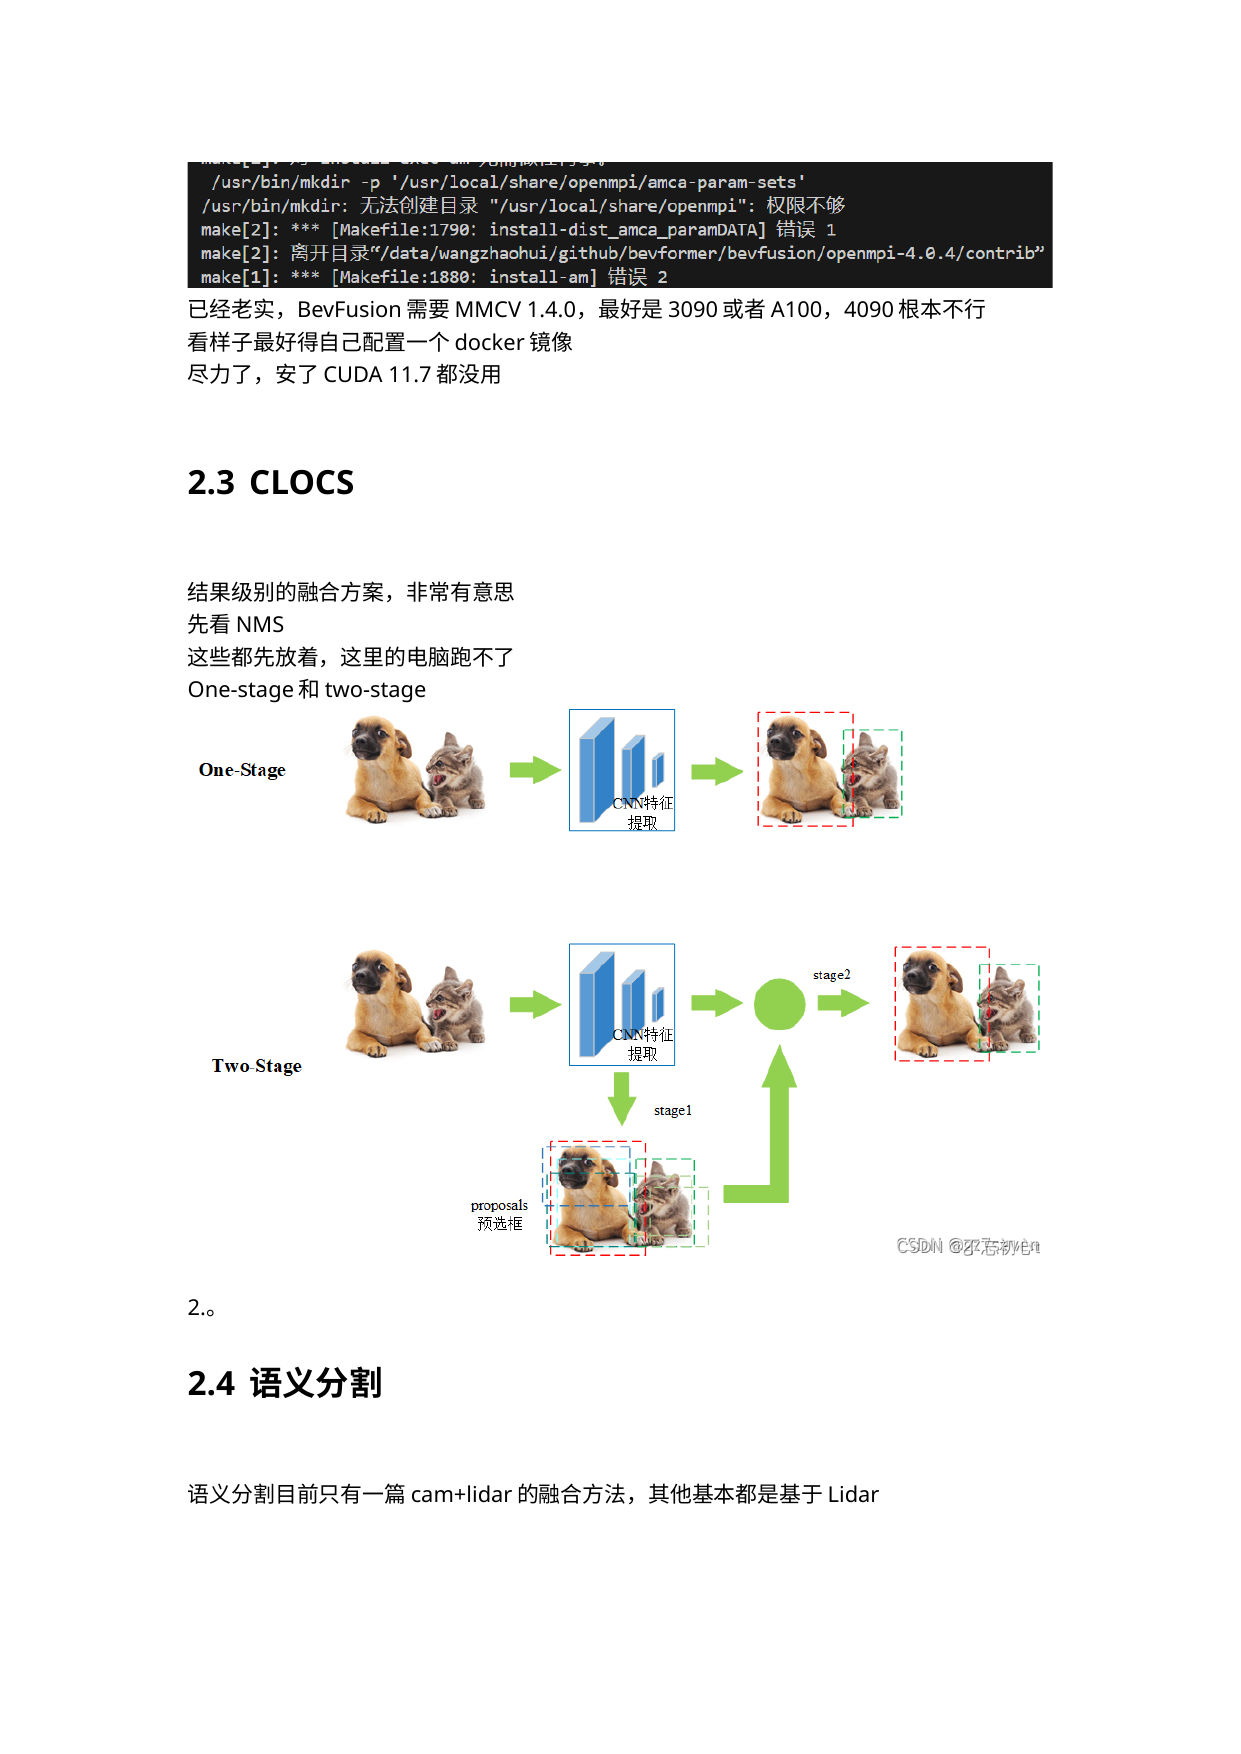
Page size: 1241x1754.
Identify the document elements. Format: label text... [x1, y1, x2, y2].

picture [187, 704, 1053, 1264]
text One-stage和two-stage [187, 672, 1053, 704]
text 语义分割目前只有一篇cam+lidar的融合方法，其他基本都是基于Lidar [187, 1476, 1053, 1509]
text 先看NMS [187, 607, 1053, 639]
text 结果级别的融合方案，非常有意思 [187, 574, 1053, 607]
text 看样子最好得自己配置一个docker镜像 [187, 324, 1053, 357]
text 尽力了，安了CUDA 11.7都没用 [187, 357, 1053, 389]
subtitle 语义分割 [187, 1349, 1053, 1414]
text 已经老实，BevFusion需要MMCV 1.4.0，最好是3090或者A100，4090根本不行 [187, 292, 1053, 324]
text 2.。 [187, 1289, 1053, 1322]
picture [187, 162, 1053, 288]
subtitle CLOCS [187, 449, 1053, 514]
text 这些都先放着，这里的电脑跑不了 [187, 639, 1053, 672]
